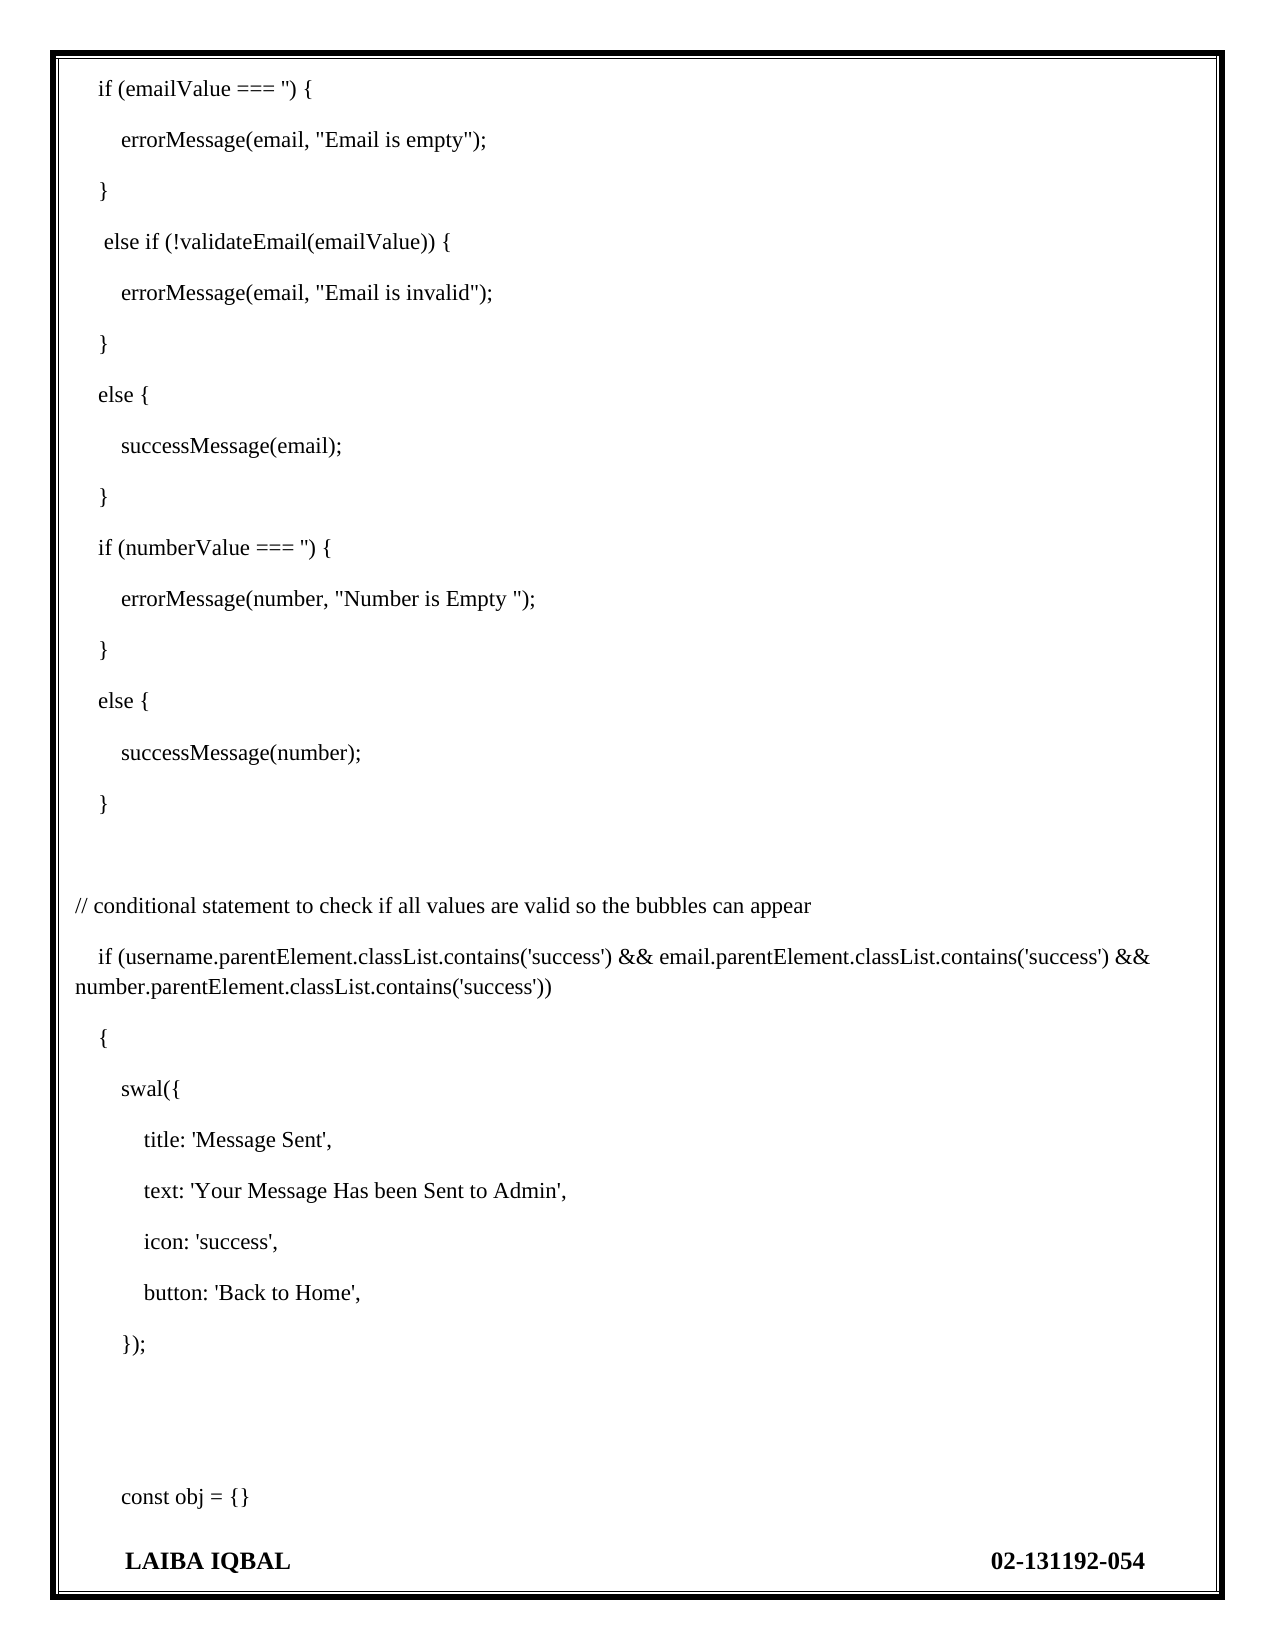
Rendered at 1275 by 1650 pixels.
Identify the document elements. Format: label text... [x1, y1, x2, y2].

text errorMessage(number, "Number is Empty "); [75, 585, 1200, 612]
text swal({ [75, 1075, 1200, 1101]
text } [75, 789, 1200, 816]
text else { [75, 687, 1200, 714]
text }); [75, 1330, 1200, 1357]
text button: 'Back to Home', [75, 1279, 1200, 1306]
text successMessage(number); [75, 738, 1200, 765]
text title: 'Message Sent', [75, 1126, 1200, 1152]
text } [75, 483, 1200, 510]
text successMessage(email); [75, 432, 1200, 459]
text else if (!validateEmail(emailValue)) { [75, 228, 1200, 254]
text } [75, 330, 1200, 357]
text { [75, 1024, 1200, 1050]
text const obj = {} [75, 1483, 1200, 1510]
text } [75, 636, 1200, 663]
text if (emailValue === '') { [75, 75, 1200, 101]
text // conditional statement to check if all values are valid so the bubbles can appear [75, 892, 1200, 918]
text errorMessage(email, "Email is invalid"); [75, 279, 1200, 306]
text if (username.parentElement.classList.contains('success') && email.parentElement.classList.contains('success') && number.parentElement.classList.contains('success')) [75, 943, 1200, 999]
text else { [75, 381, 1200, 408]
text if (numberValue === '') { [75, 534, 1200, 561]
text } [75, 177, 1200, 203]
text errorMessage(email, "Email is empty"); [75, 126, 1200, 152]
text text: 'Your Message Has been Sent to Admin', [75, 1177, 1200, 1203]
text icon: 'success', [75, 1228, 1200, 1254]
